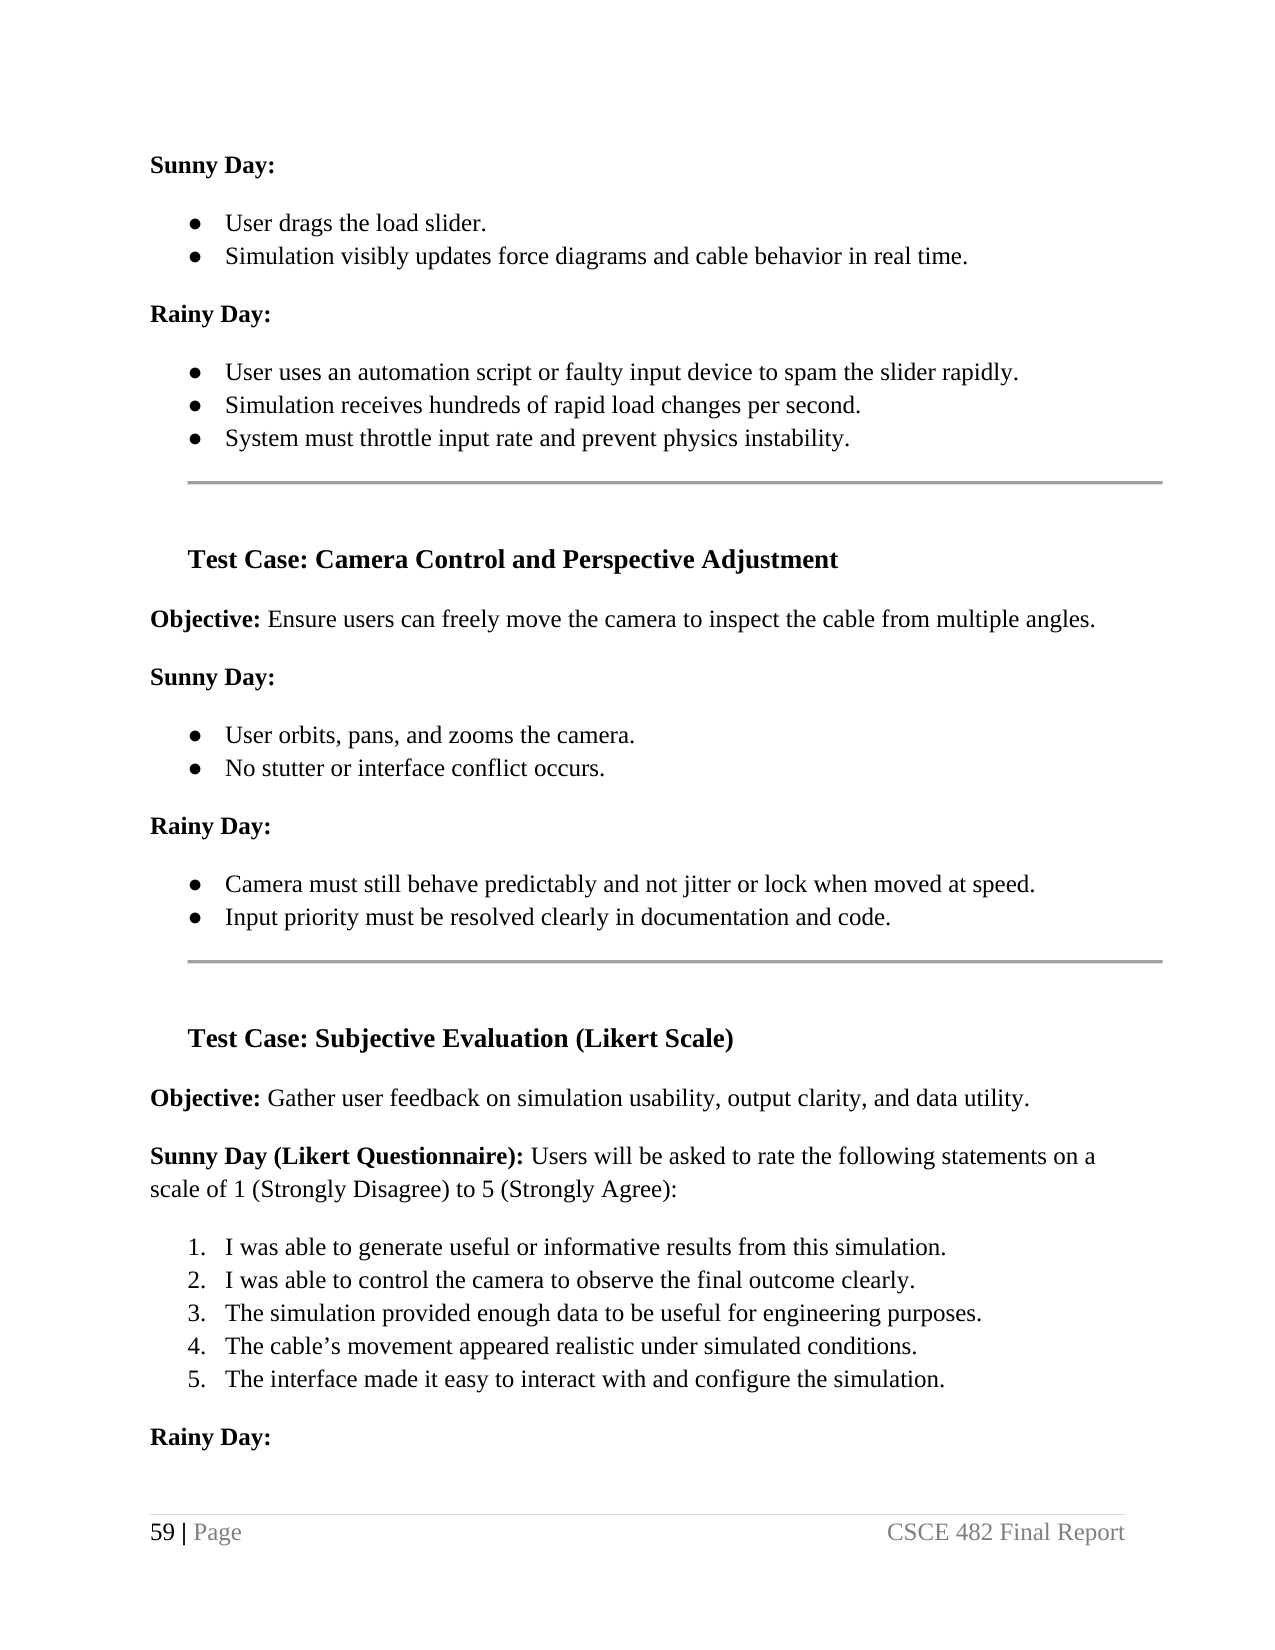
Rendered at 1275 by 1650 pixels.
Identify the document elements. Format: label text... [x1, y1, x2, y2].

list Camera must still behave predictably and not jitter or lock when moved at speed. [187, 869, 1125, 898]
subtitle Test Case: Subjective Evaluation (Likert Scale) [187, 1022, 1125, 1053]
text Objective: Gather user feedback on simulation usability, output clarity, and data utility. [150, 1083, 1125, 1112]
list User orbits, pans, and zooms the camera. [187, 720, 1125, 749]
text Sunny Day: [150, 662, 1125, 691]
text Rainy Day: [150, 811, 1125, 840]
text Sunny Day (Likert Questionnaire): Users will be asked to rate the following statements on a scale of 1 (Strongly Disagree) to 5 (Strongly Agree): [150, 1141, 1125, 1203]
list The cable’s movement appeared realistic under simulated conditions. [187, 1331, 1125, 1360]
subtitle Test Case: Camera Control and Perspective Adjustment [187, 543, 1125, 574]
list System must throttle input rate and prevent physics instability. [187, 423, 1125, 452]
list User uses an automation script or faulty input device to spam the slider rapidly. [187, 357, 1125, 386]
list No stutter or interface conflict occurs. [187, 753, 1125, 782]
list I was able to generate useful or informative results from this simulation. [187, 1232, 1125, 1261]
list Simulation receives hundreds of rapid load changes per second. [187, 390, 1125, 419]
text Rainy Day: [150, 299, 1125, 328]
text Rainy Day: [150, 1422, 1125, 1451]
list Simulation visibly updates force diagrams and cable behavior in real time. [187, 241, 1125, 270]
list Input priority must be resolved clearly in documentation and code. [187, 902, 1125, 931]
text Objective: Ensure users can freely move the camera to inspect the cable from multiple angles. [150, 604, 1125, 633]
text Sunny Day: [150, 150, 1125, 179]
list The simulation provided enough data to be useful for engineering purposes. [187, 1298, 1125, 1327]
list I was able to control the camera to observe the final outcome clearly. [187, 1265, 1125, 1294]
list The interface made it easy to interact with and configure the simulation. [187, 1364, 1125, 1393]
list User drags the load slider. [187, 208, 1125, 237]
